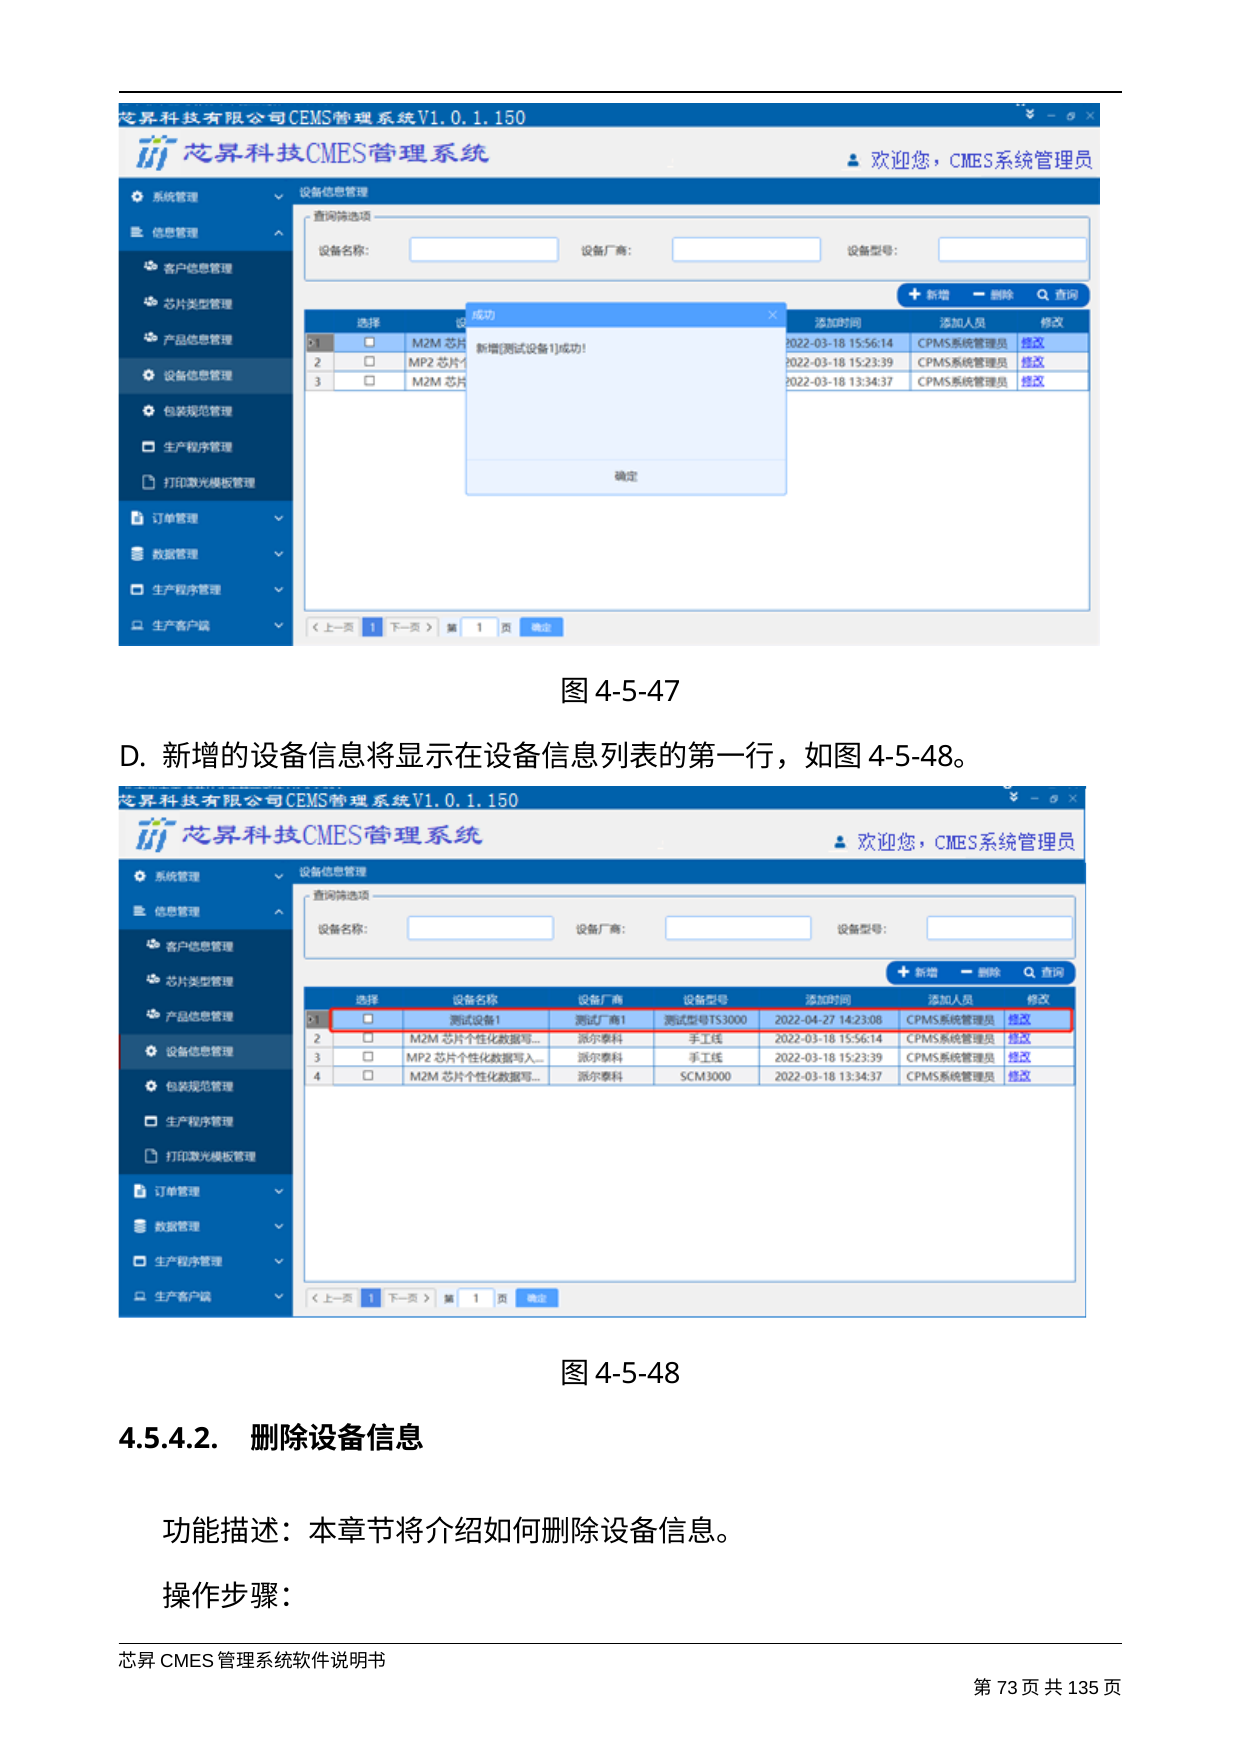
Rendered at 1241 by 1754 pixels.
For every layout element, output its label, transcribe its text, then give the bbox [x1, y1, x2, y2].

picture [118, 103, 1100, 646]
picture [118, 786, 1087, 1321]
list 图4-5-48 [118, 1339, 1122, 1404]
list 删除设备信息 [118, 1404, 1122, 1469]
list 新增的设备信息将显示在设备信息列表的第一行，如图4-5-48。 [118, 721, 1122, 786]
list 功能描述：本章节将介绍如何删除设备信息。 [162, 1496, 1122, 1561]
list 操作步骤： [162, 1561, 1122, 1626]
list 图4-5-47 [118, 656, 1122, 721]
